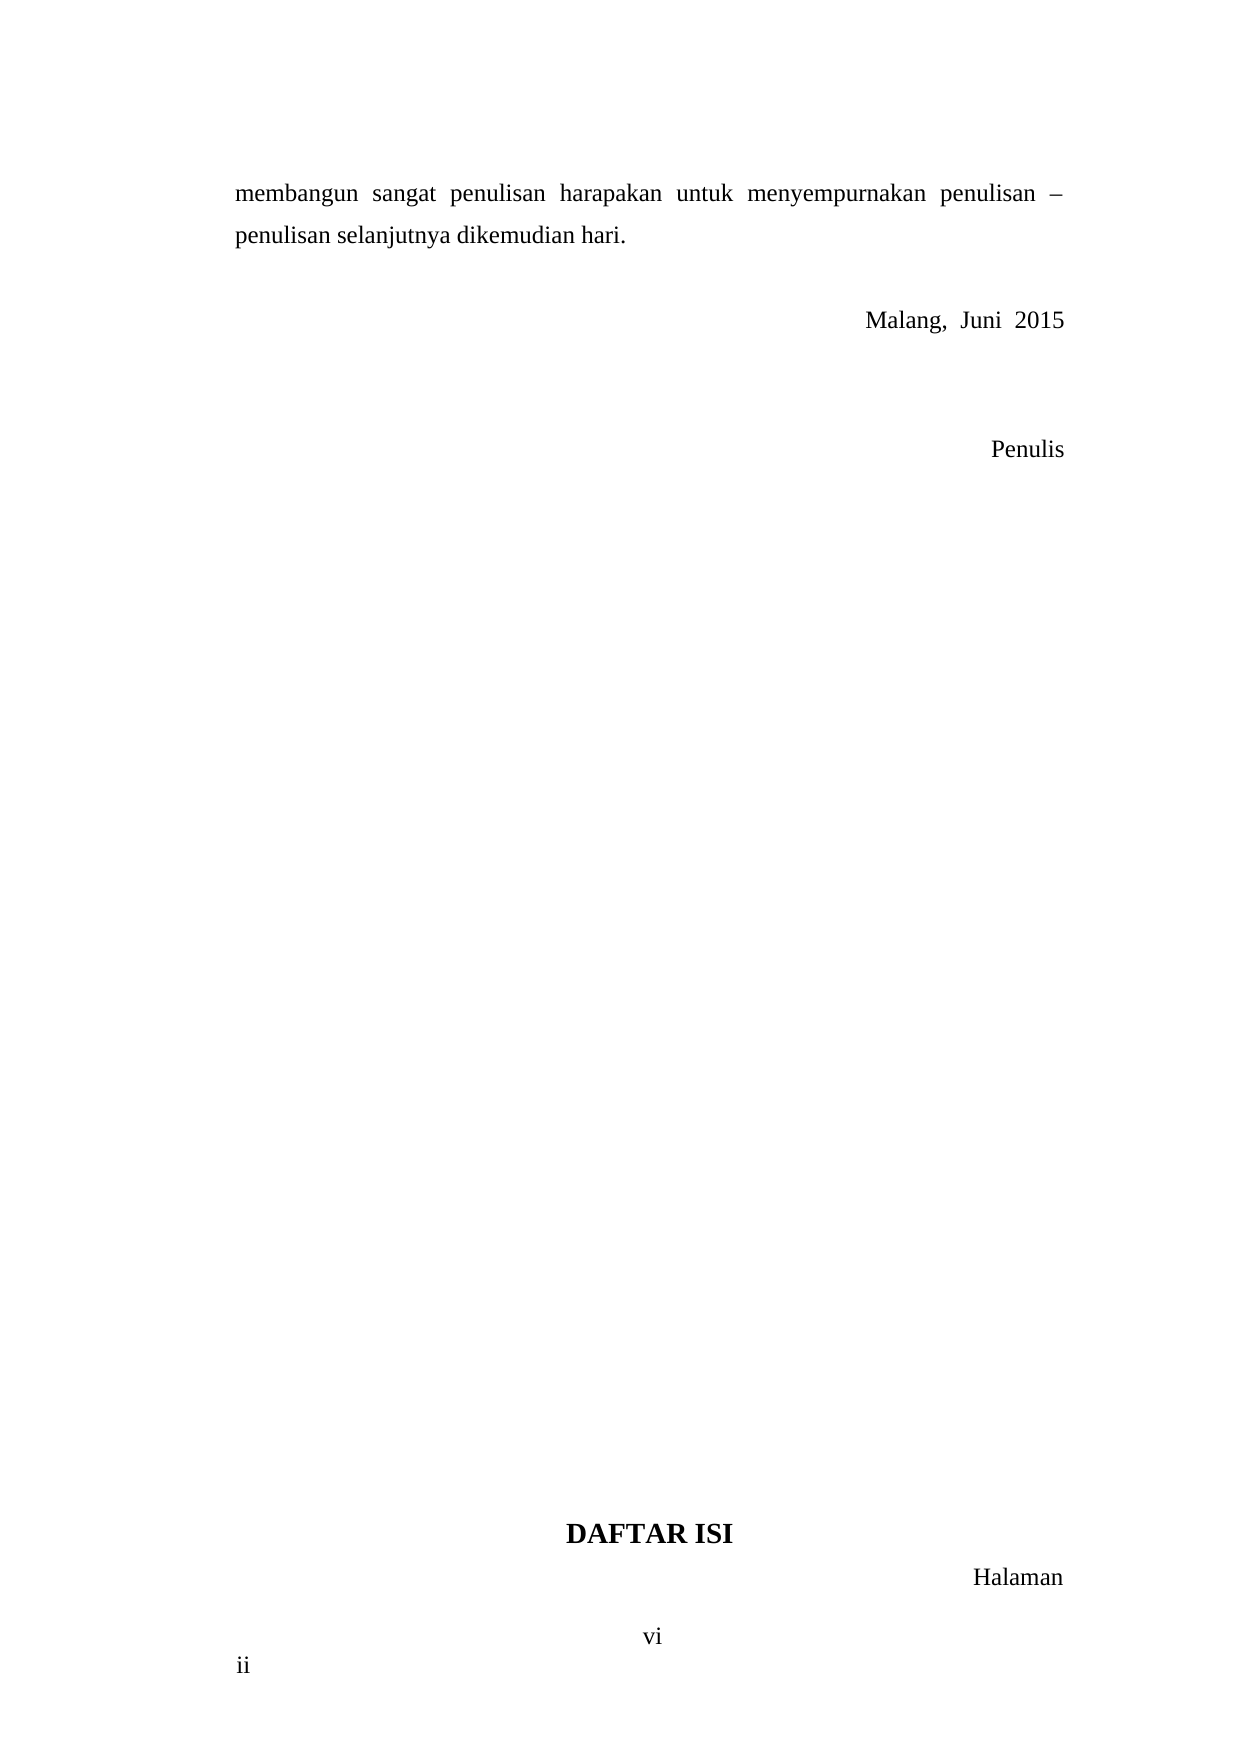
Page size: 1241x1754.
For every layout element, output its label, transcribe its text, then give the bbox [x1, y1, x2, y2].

text Penulis [903, 434, 1064, 463]
text Malang, Juni 2015 [236, 306, 1064, 334]
subtitle DAFTAR ISI [284, 1516, 1015, 1550]
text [235, 178, 1063, 249]
text Halaman [236, 1562, 1102, 1591]
